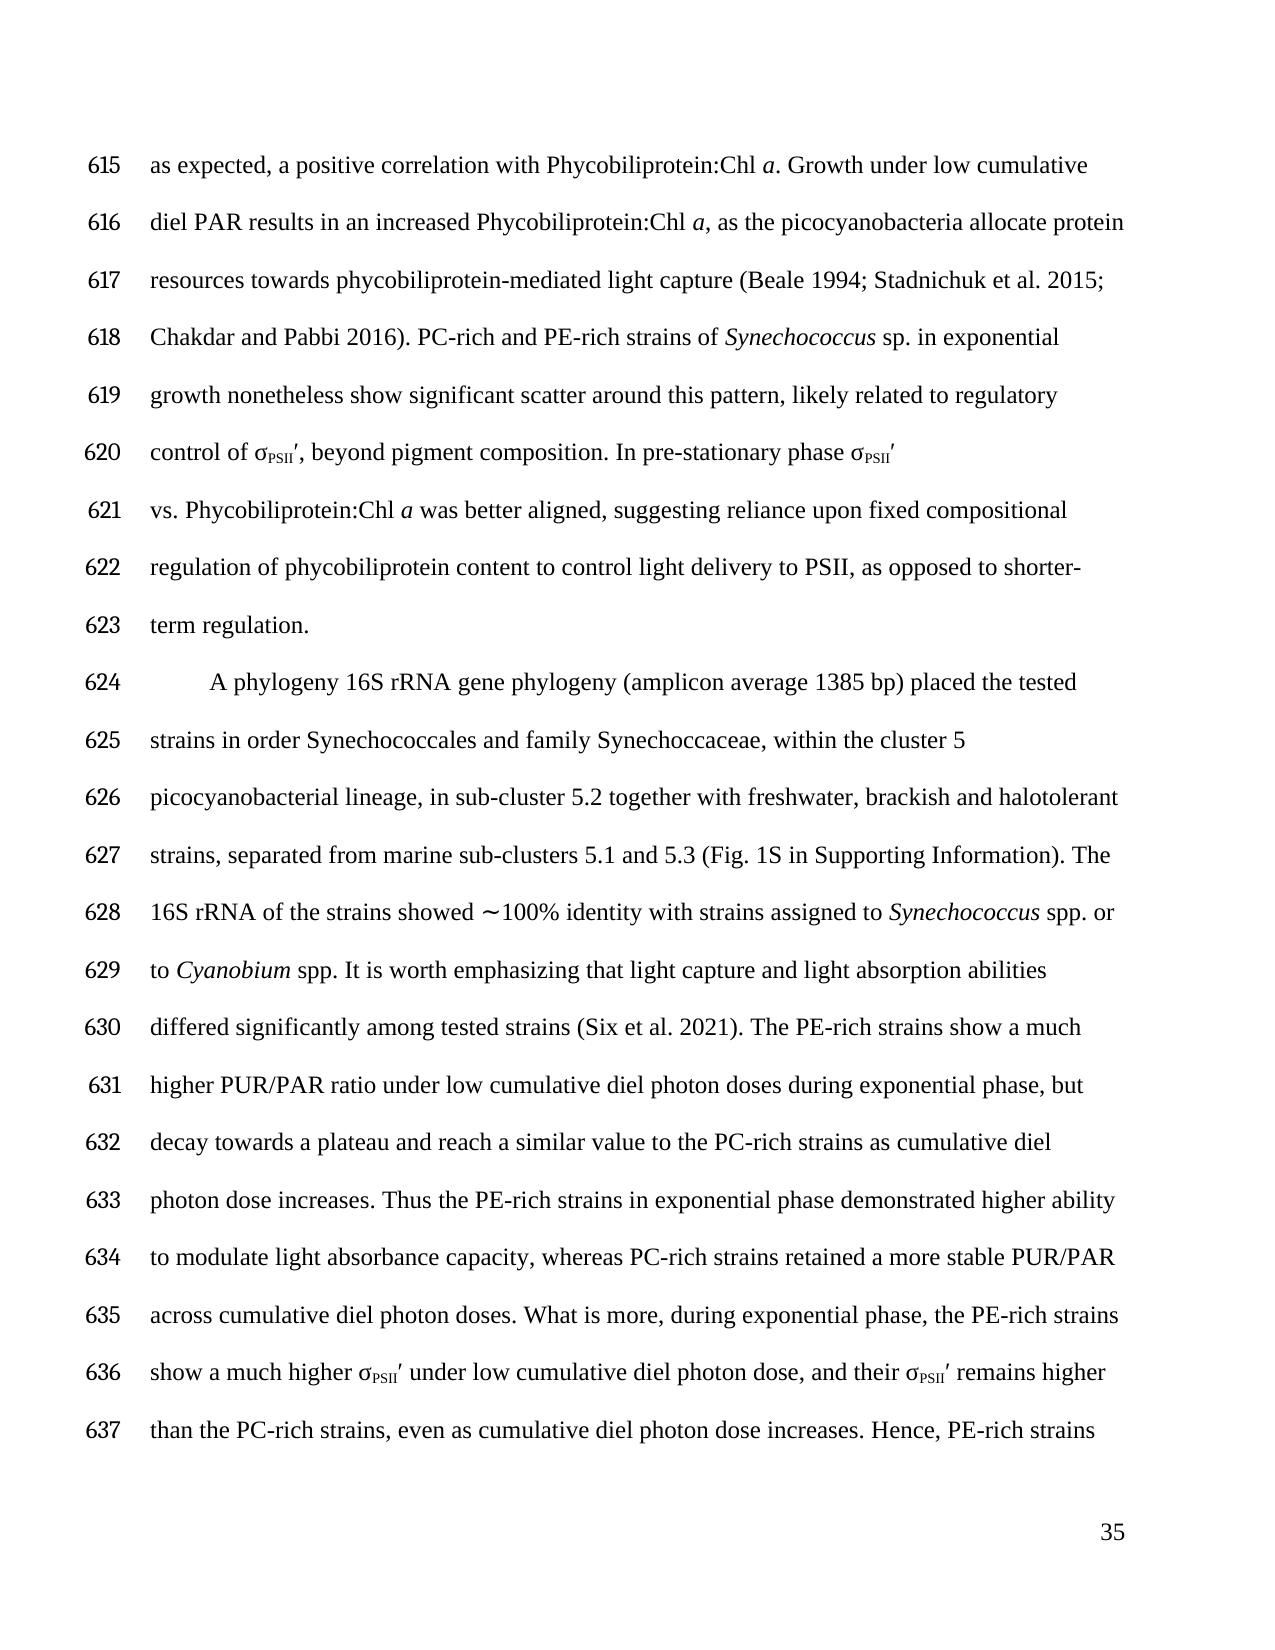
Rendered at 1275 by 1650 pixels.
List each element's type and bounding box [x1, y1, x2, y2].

text [150, 150, 1125, 639]
text [150, 667, 1125, 1444]
